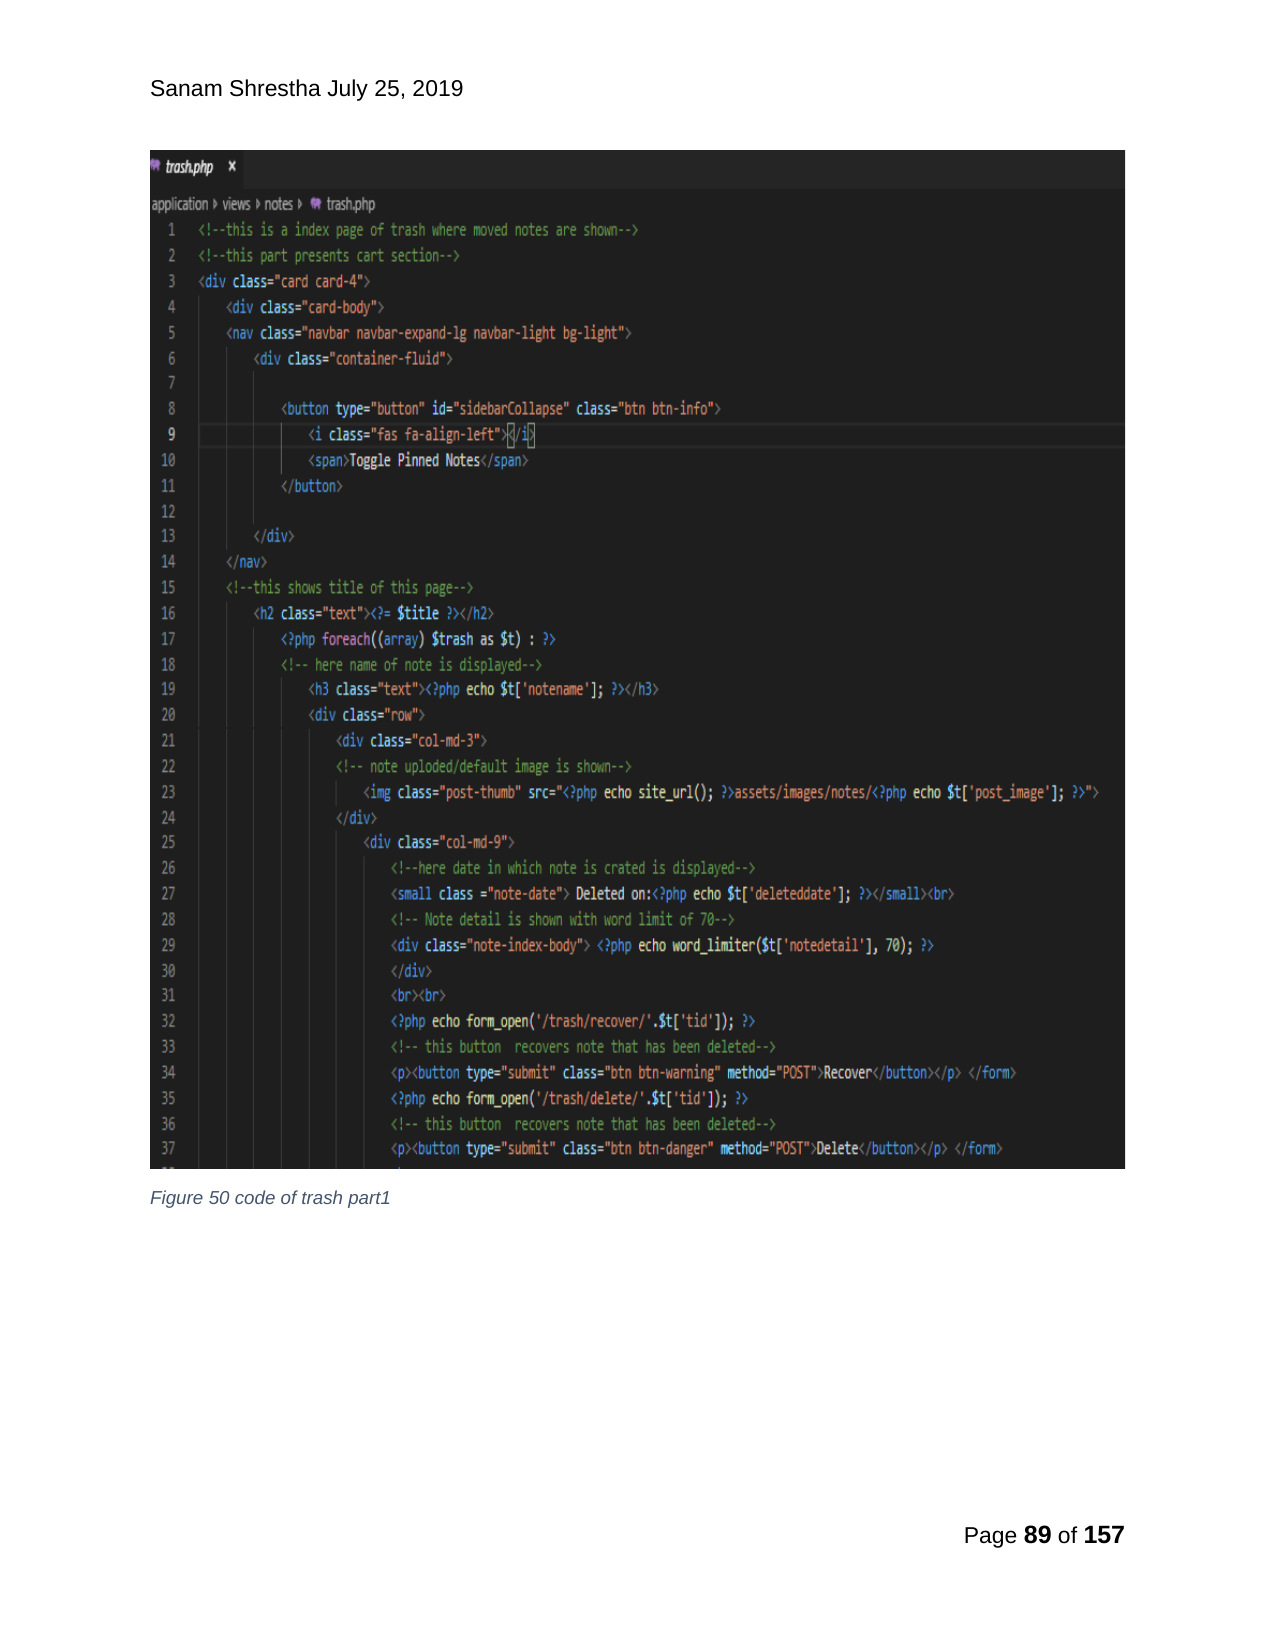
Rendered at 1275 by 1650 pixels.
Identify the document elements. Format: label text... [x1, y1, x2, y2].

picture [150, 150, 1125, 1169]
